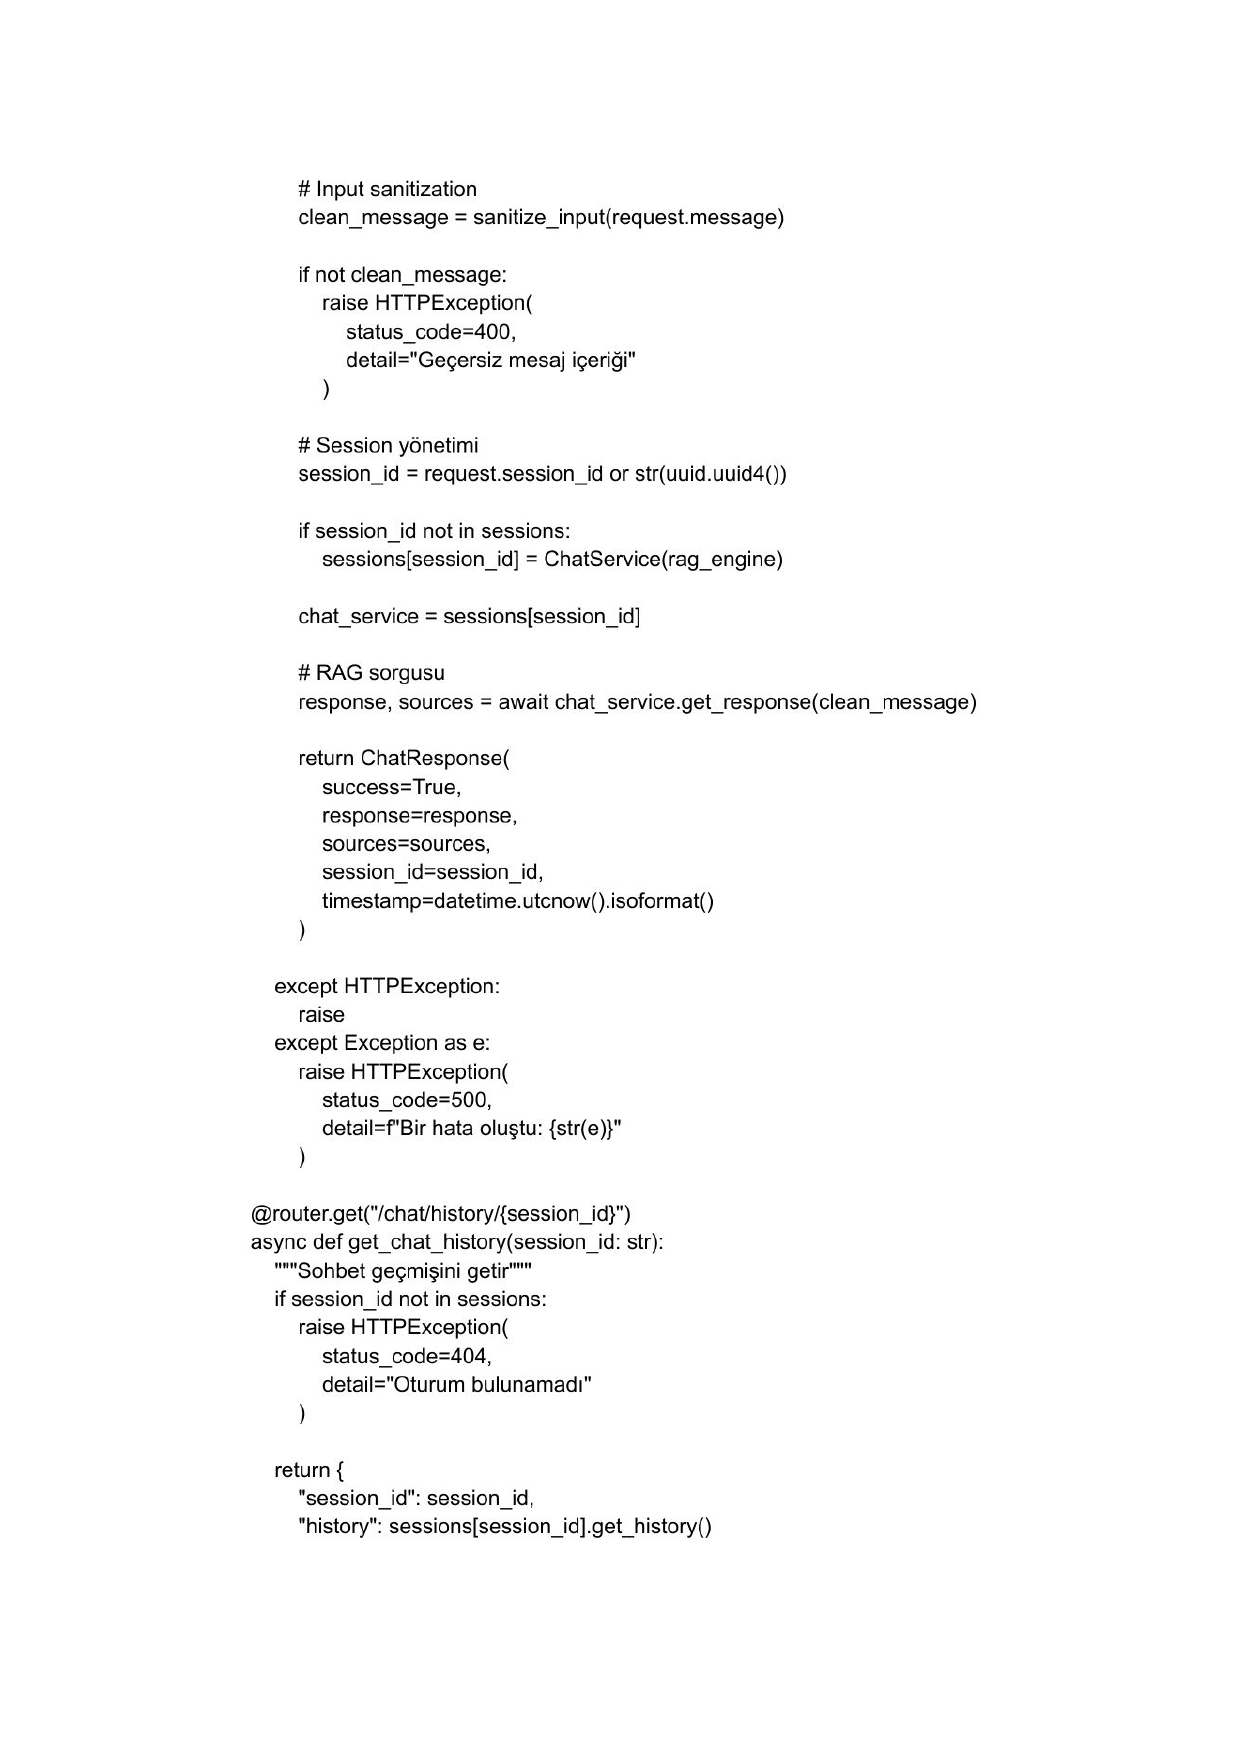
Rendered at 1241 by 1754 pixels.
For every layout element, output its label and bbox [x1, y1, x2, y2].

picture [56, 37, 1222, 1685]
